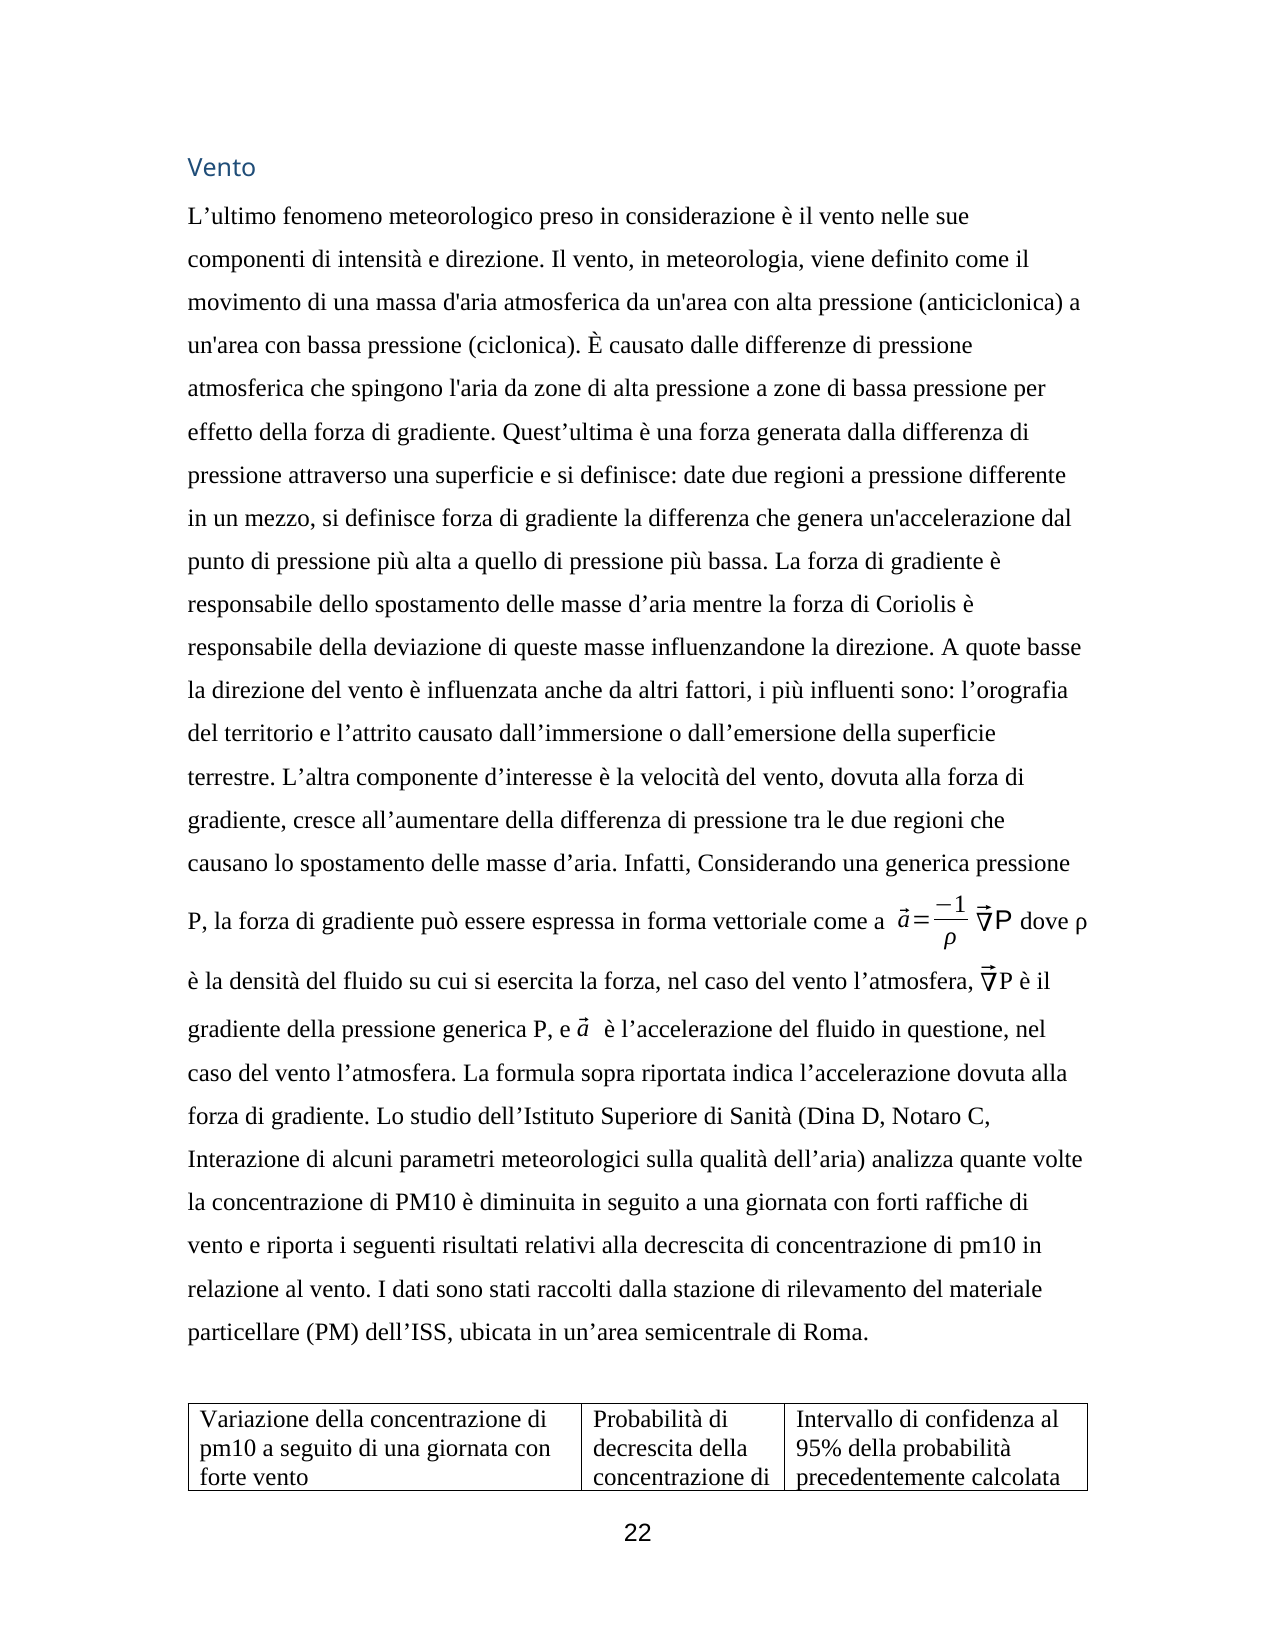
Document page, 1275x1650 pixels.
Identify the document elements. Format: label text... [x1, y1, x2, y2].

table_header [189, 1404, 581, 1490]
subtitle Vento [187, 150, 1087, 184]
text L’ultimo fenomeno meteorologico preso in considerazione è il vento nelle sue componenti di intensità e direzione. Il vento, in meteorologia, viene definito come il movimento di una massa d'aria atmosferica da un'area con alta pressione (anticiclonica) a un'area con bassa pressione (ciclonica). È causato dalle differenze di pressione atmosferica che spingono l'aria da zone di alta pressione a zone di bassa pressione per effetto della forza di gradiente. Quest’ultima è una forza generata dalla differenza di pressione attraverso una superficie e si definisce: date due regioni a pressione differente in un mezzo, si definisce forza di gradiente la differenza che genera un'accelerazione dal punto di pressione più alta a quello di pressione più bassa. La forza di gradiente è responsabile dello spostamento delle masse d’aria mentre la forza di Coriolis è responsabile della deviazione di queste masse influenzandone la direzione. A quote basse la direzione del vento è influenzata anche da altri fattori, i più influenti sono: l’orografia del territorio e l’attrito causato dall’immersione o dall’emersione della superficie terrestre. L’altra componente d’interesse è la velocità del vento, dovuta alla forza di gradiente, cresce all’aumentare della differenza di pressione tra le due regioni che causano lo spostamento delle masse d’aria. Infatti, Considerando una generica pressione P, la forza di gradiente può essere espressa in forma vettoriale come a P dove ρ è la densità del fluido su cui si esercita la forza, nel caso del vento l’atmosfera, P è il gradiente della pressione generica P, e è l’accelerazione del fluido in questione, nel caso del vento l’atmosfera. La formula sopra riportata indica l’accelerazione dovuta alla forza di gradiente. Lo studio dell’Istituto Superiore di Sanità (Dina D, Notaro C, Interazione di alcuni parametri meteorologici sulla qualità dell’aria) analizza quante volte la concentrazione di PM10 è diminuita in seguito a una giornata con forti raffiche di vento e riporta i seguenti risultati relativi alla decrescita di concentrazione di pm10 in relazione al vento. I dati sono stati raccolti dalla stazione di rilevamento del materiale particellare (PM) dell’ISS, ubicata in un’area semicentrale di Roma. [187, 201, 1087, 1346]
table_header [785, 1404, 1087, 1490]
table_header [582, 1404, 784, 1490]
